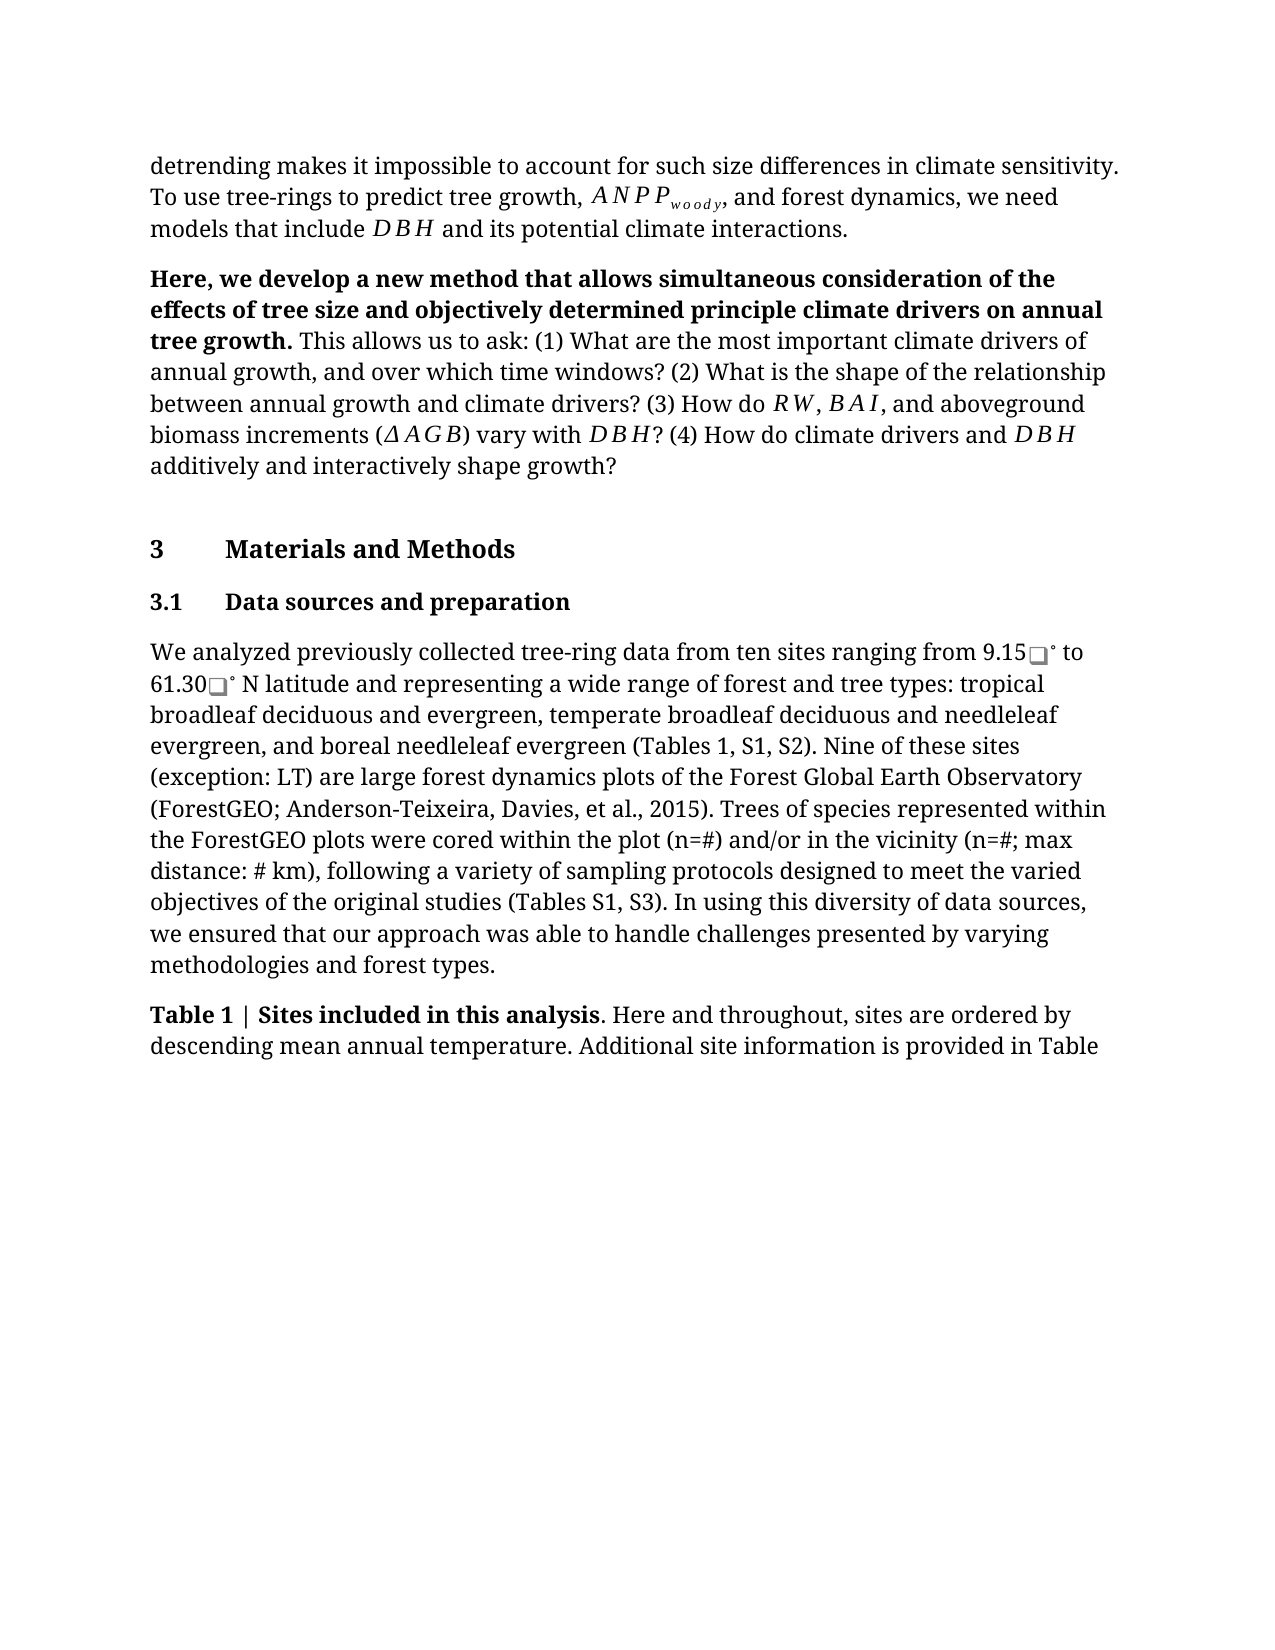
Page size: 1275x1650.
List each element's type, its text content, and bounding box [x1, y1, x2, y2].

text We analyzed previously collected tree-ring data from ten sites ranging from 9.15 to 61.30 N latitude and representing a wide range of forest and tree types: tropical broadleaf deciduous and evergreen, temperate broadleaf deciduous and needleleaf evergreen, and boreal needleleaf evergreen (Tables 1, S1, S2). Nine of these sites (exception: LT) are large forest dynamics plots of the Forest Global Earth Observatory (ForestGEO; Anderson-Teixeira, Davies, et al., 2015). Trees of species represented within the ForestGEO plots were cored within the plot (n=#) and/or in the vicinity (n=#; max distance: # km), following a variety of sampling protocols designed to meet the varied objectives of the original studies (Tables S1, S3). In using this diversity of data sources, we ensured that our approach was able to handle challenges presented by varying methodologies and forest types. [150, 636, 1125, 980]
text Table 1 | Sites included in this analysis. Here and throughout, sites are ordered by descending mean annual temperature. Additional site information is provided in Table S1, and species and their sample sizes are detailed in Tables S2-S3. [150, 999, 1125, 1061]
text Here, we develop a new method that allows simultaneous consideration of the effects of tree size and objectively determined principle climate drivers on annual tree growth. This allows us to ask: (1) What are the most important climate drivers of annual growth, and over which time windows? (2) What is the shape of the relationship between annual growth and climate drivers? (3) How do , , and aboveground biomass increments () vary with ? (4) How do climate drivers and additively and interactively shape growth? [150, 263, 1125, 481]
subtitle 3 Materials and Methods [150, 531, 1125, 565]
subtitle 3.1 Data sources and preparation [150, 586, 1125, 617]
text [150, 150, 1125, 244]
